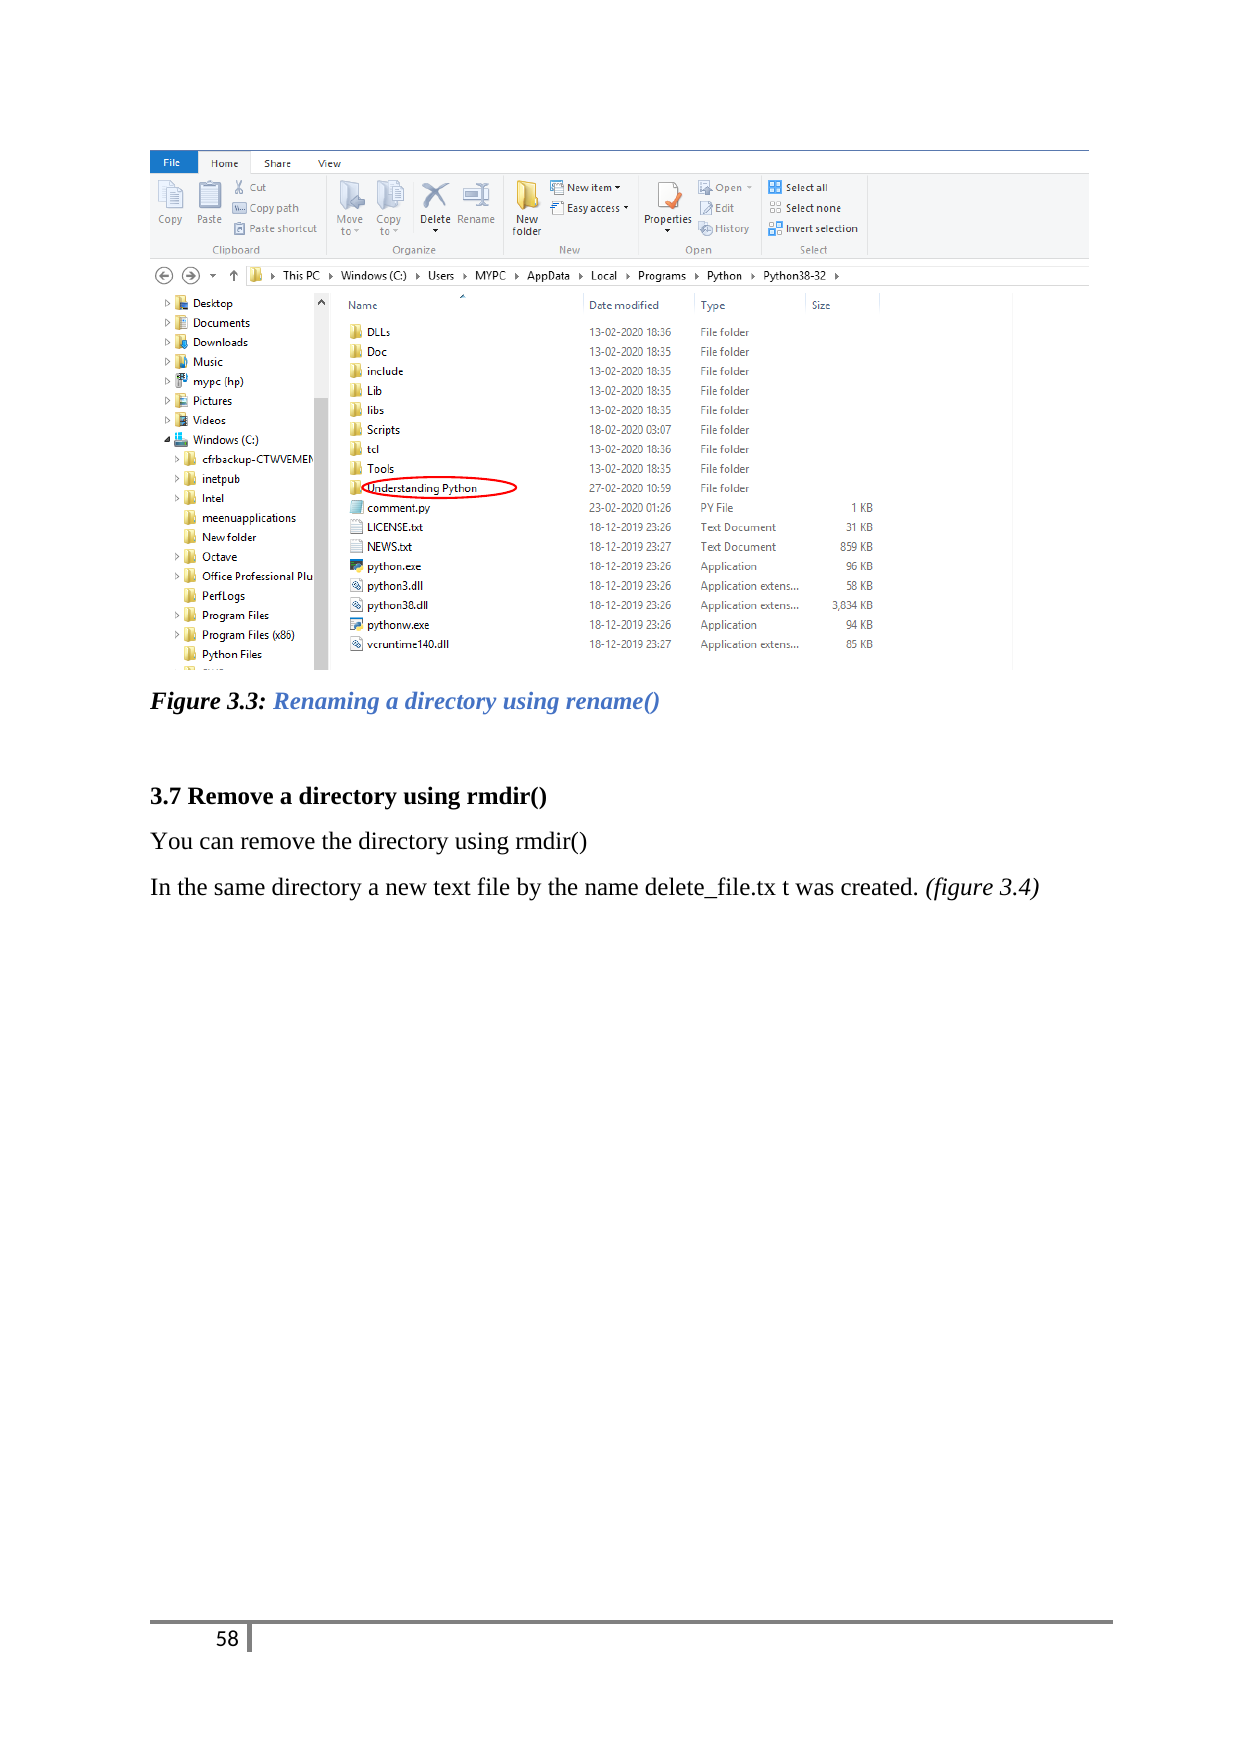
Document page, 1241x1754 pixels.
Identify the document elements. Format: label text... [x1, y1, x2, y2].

text 3.7 Remove a directory using rmdir() [150, 781, 1090, 810]
text Figure 3.3: Renaming a directory using rename() [150, 686, 1090, 715]
picture [150, 150, 1089, 670]
text You can remove the directory using rmdir() [150, 826, 1090, 855]
text In the same directory a new text file by the name delete_file.tx t was created. (figure 3.4) [150, 872, 1090, 901]
